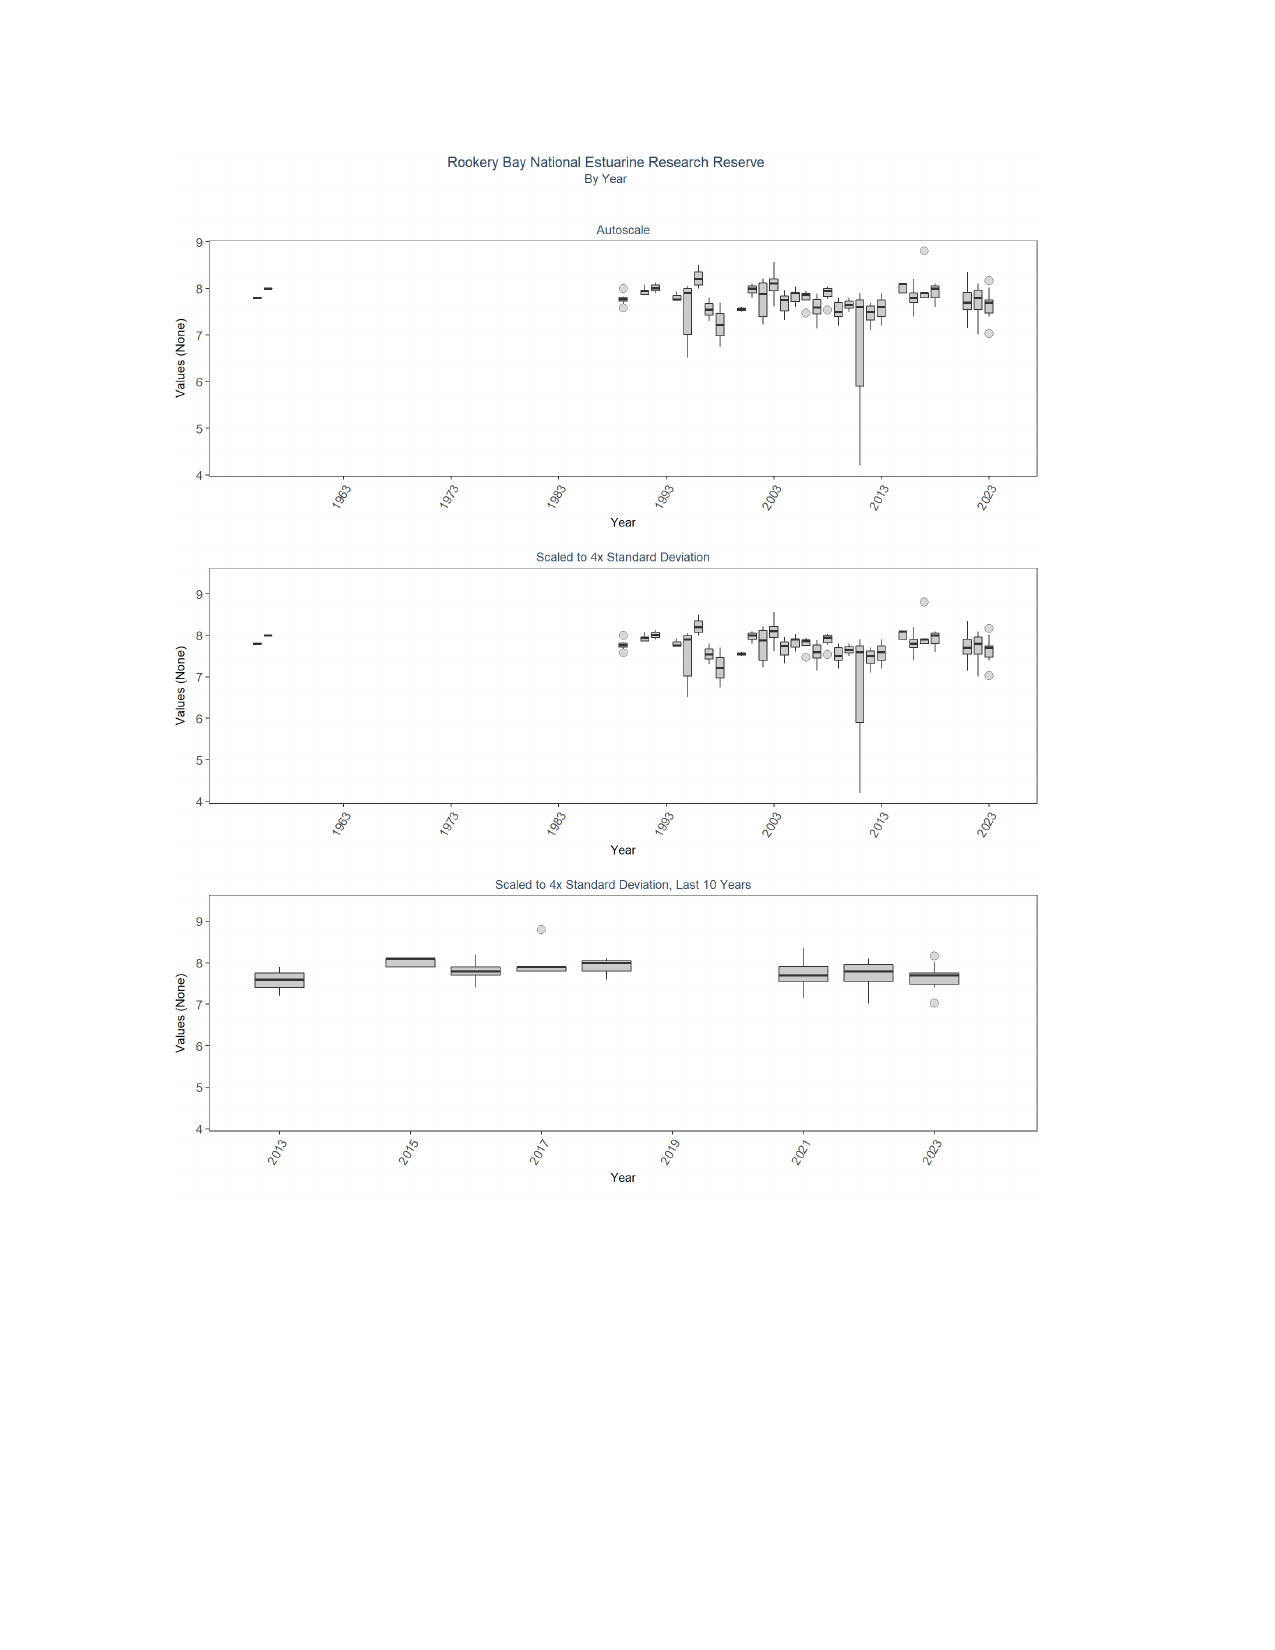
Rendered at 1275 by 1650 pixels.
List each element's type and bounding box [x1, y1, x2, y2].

picture [168, 150, 1044, 1200]
